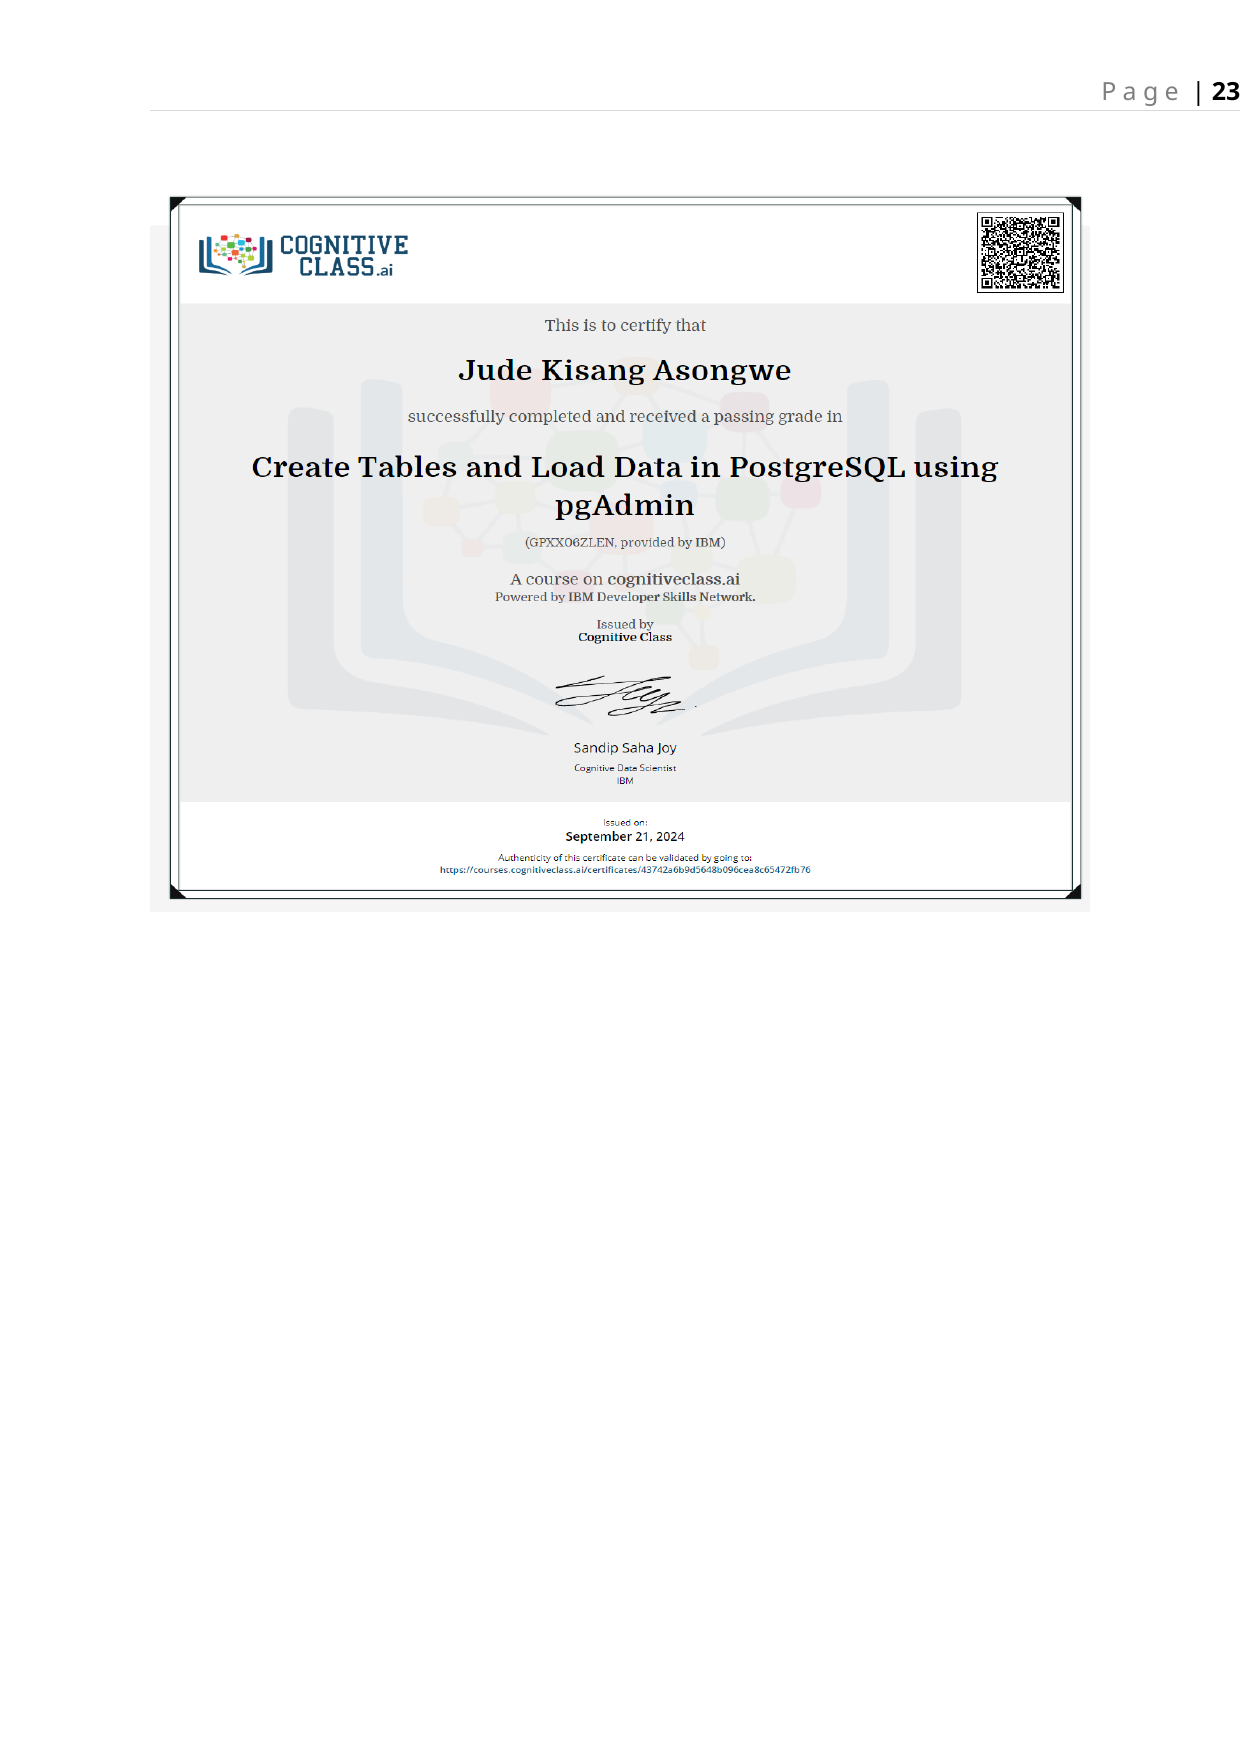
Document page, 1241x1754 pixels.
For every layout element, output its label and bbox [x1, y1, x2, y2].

picture [150, 187, 1091, 912]
